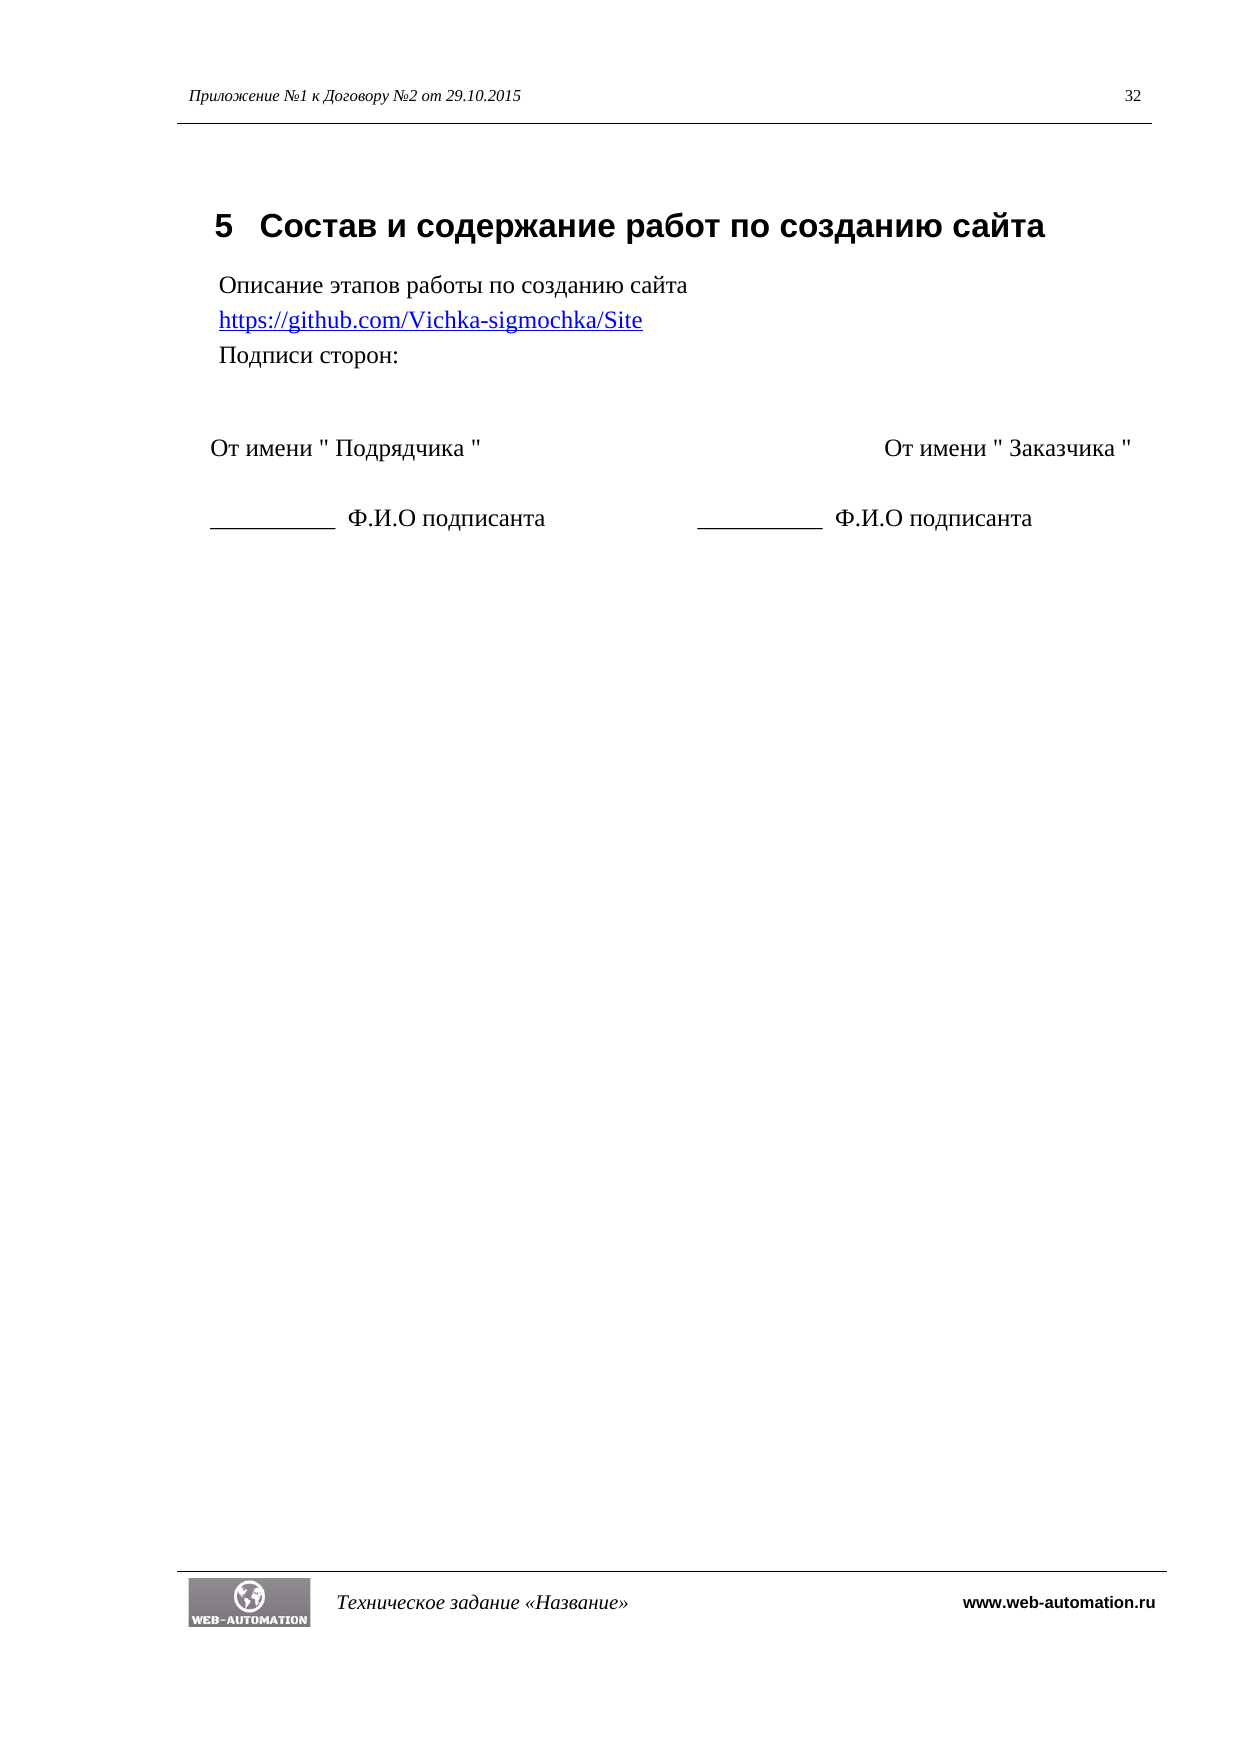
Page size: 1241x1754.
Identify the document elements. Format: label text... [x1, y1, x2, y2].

text Описание этапов работы по созданию сайта [218, 270, 1152, 298]
subtitle Состав и содержание работ по созданию сайта [214, 206, 1152, 245]
table_header От имени " Заказчика " __________ Ф.И.О подписанта [653, 424, 1140, 576]
text Подписи сторон: [177, 340, 1152, 368]
table_header От имени " Подрядчика " __________ Ф.И.О подписанта [166, 424, 653, 576]
picture [188, 1578, 311, 1627]
text https://github.com/Vichka-sigmochka/Site [177, 305, 1152, 333]
